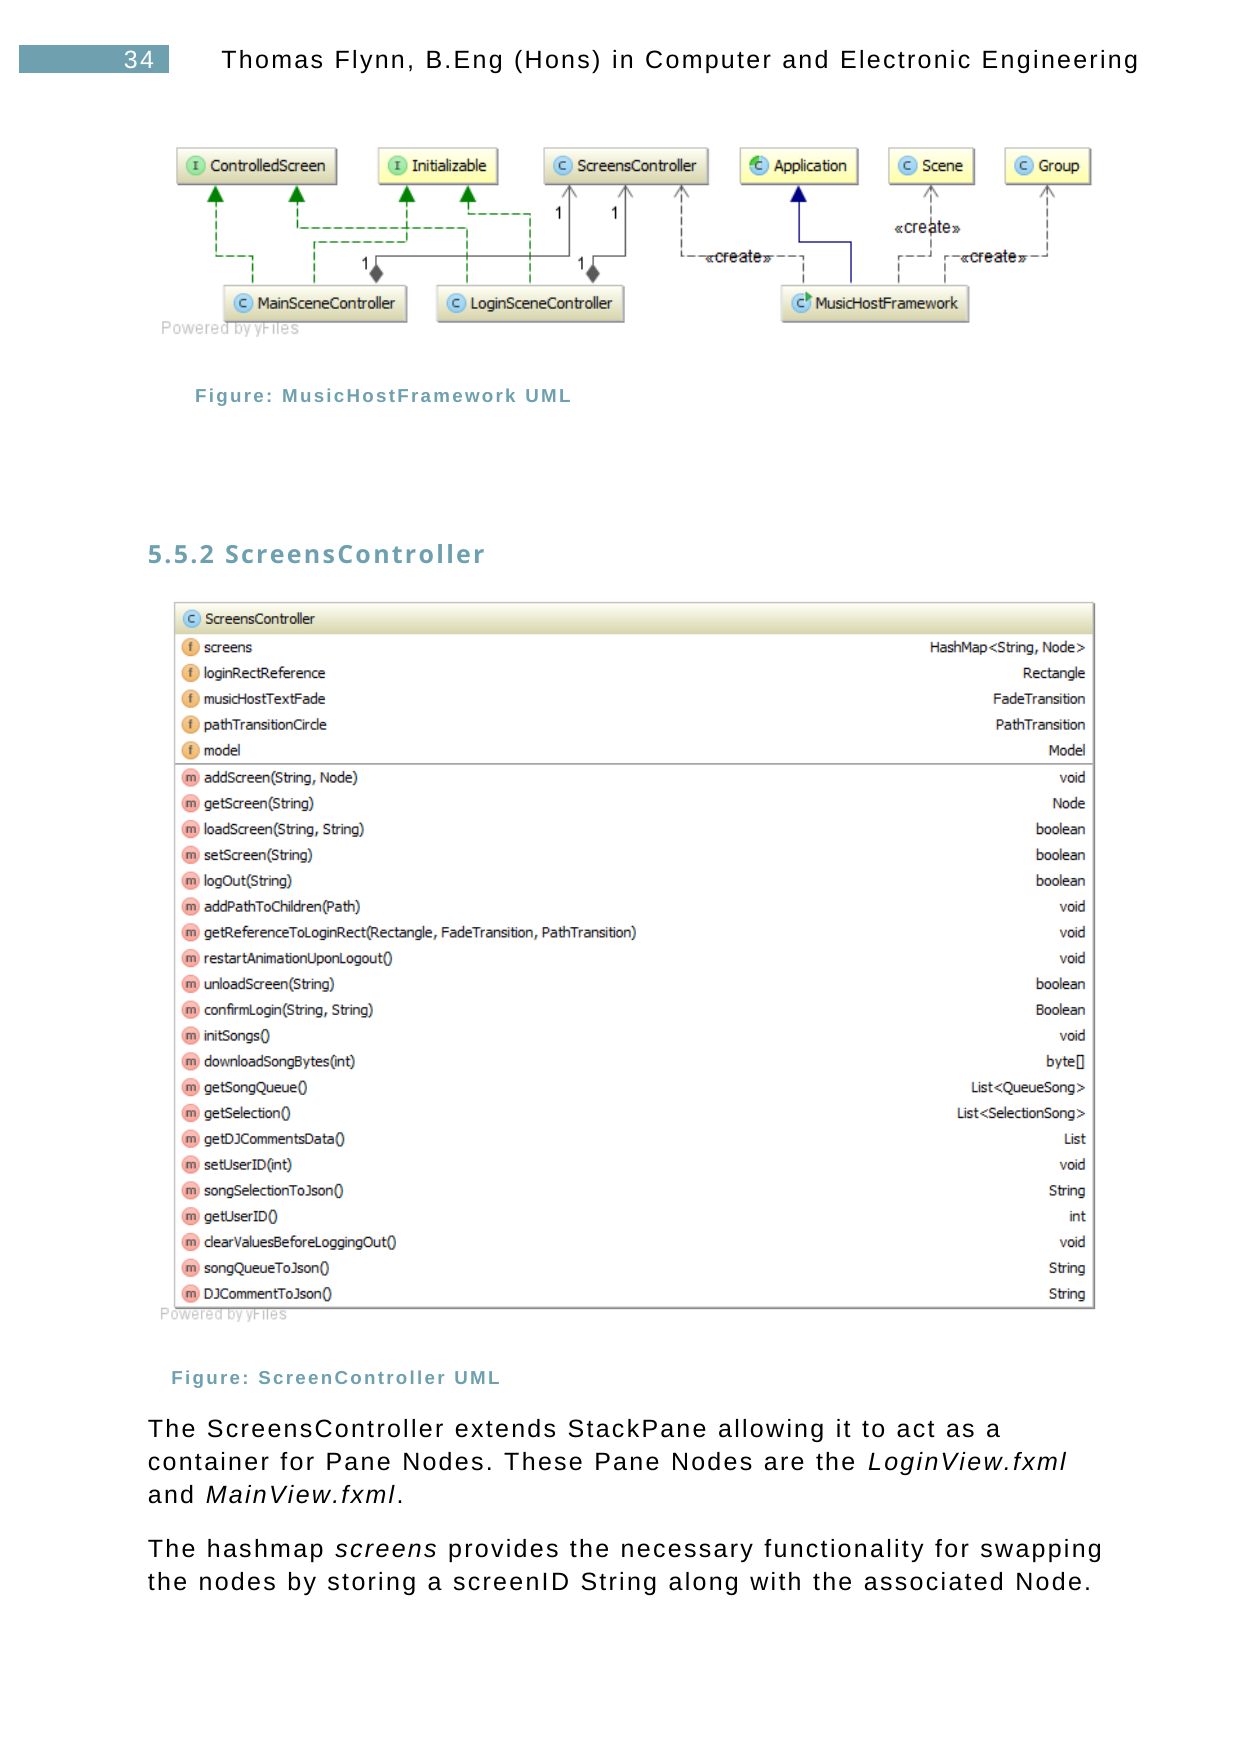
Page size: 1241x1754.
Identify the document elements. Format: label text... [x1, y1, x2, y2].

subtitle 5.5.2 ScreensController [148, 537, 1122, 571]
text The hashmap screens provides the necessary functionality for swapping the nodes by storing a screenID String along with the associated Node. [148, 1533, 1122, 1595]
picture [147, 576, 1121, 1335]
picture [147, 118, 1121, 351]
text The ScreensController extends StackPane allowing it to act as a container for Pane Nodes. These Pane Nodes are the LoginView.fxml and MainView.fxml. [148, 1414, 1122, 1508]
